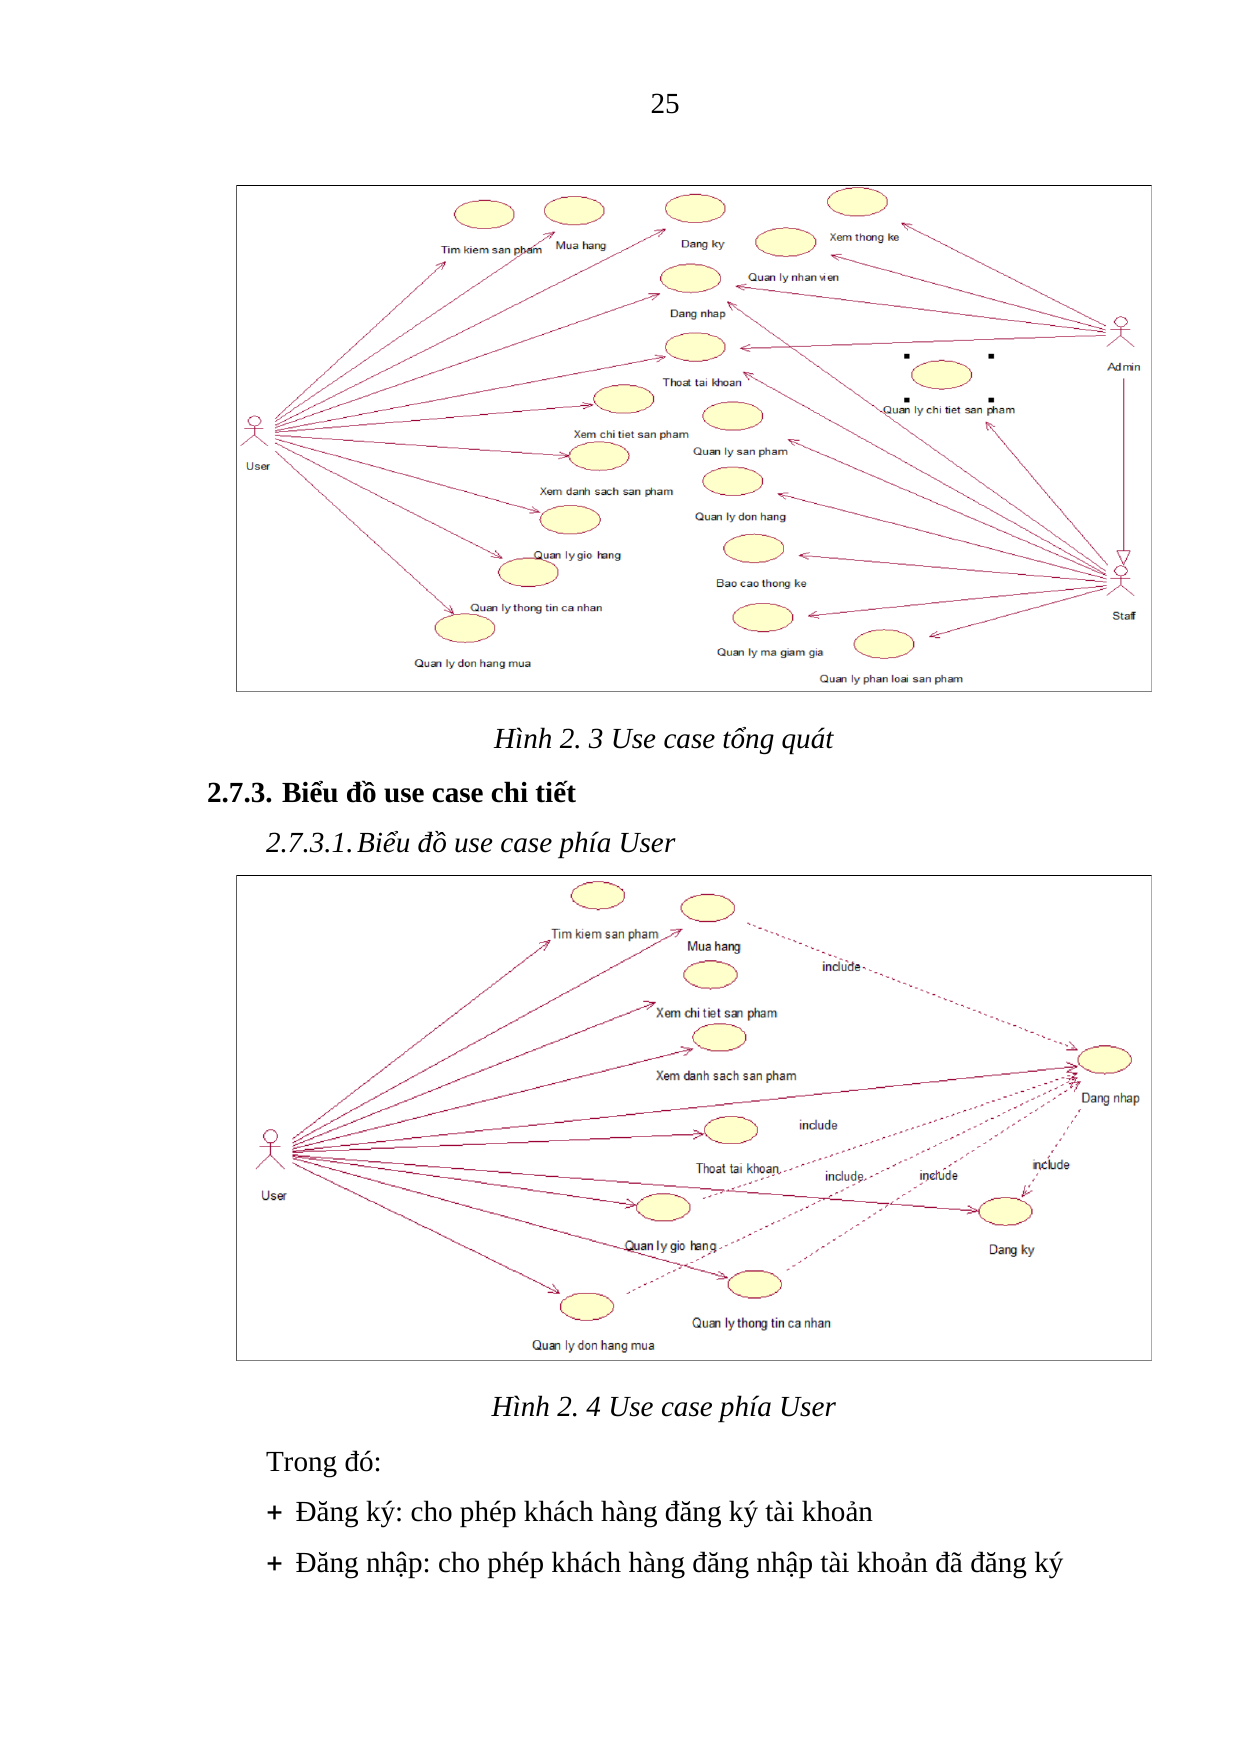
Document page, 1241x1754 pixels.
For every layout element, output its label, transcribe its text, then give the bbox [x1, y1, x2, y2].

picture [236, 875, 1152, 1361]
list Biểu đồ use case chi tiết [207, 775, 1122, 809]
list Đăng nhập: cho phép khách hàng đăng nhập tài khoản đã đăng ký [266, 1545, 1122, 1578]
text Hình 2. 4 Use case phía User [207, 1389, 1122, 1423]
list Đăng ký: cho phép khách hàng đăng ký tài khoản [266, 1494, 1122, 1528]
list Trong đó: [266, 1444, 1122, 1477]
list Biểu đồ use case phía User [236, 825, 1122, 859]
text Hình 2. 3 Use case tổng quát [207, 721, 1122, 754]
picture [236, 185, 1152, 692]
